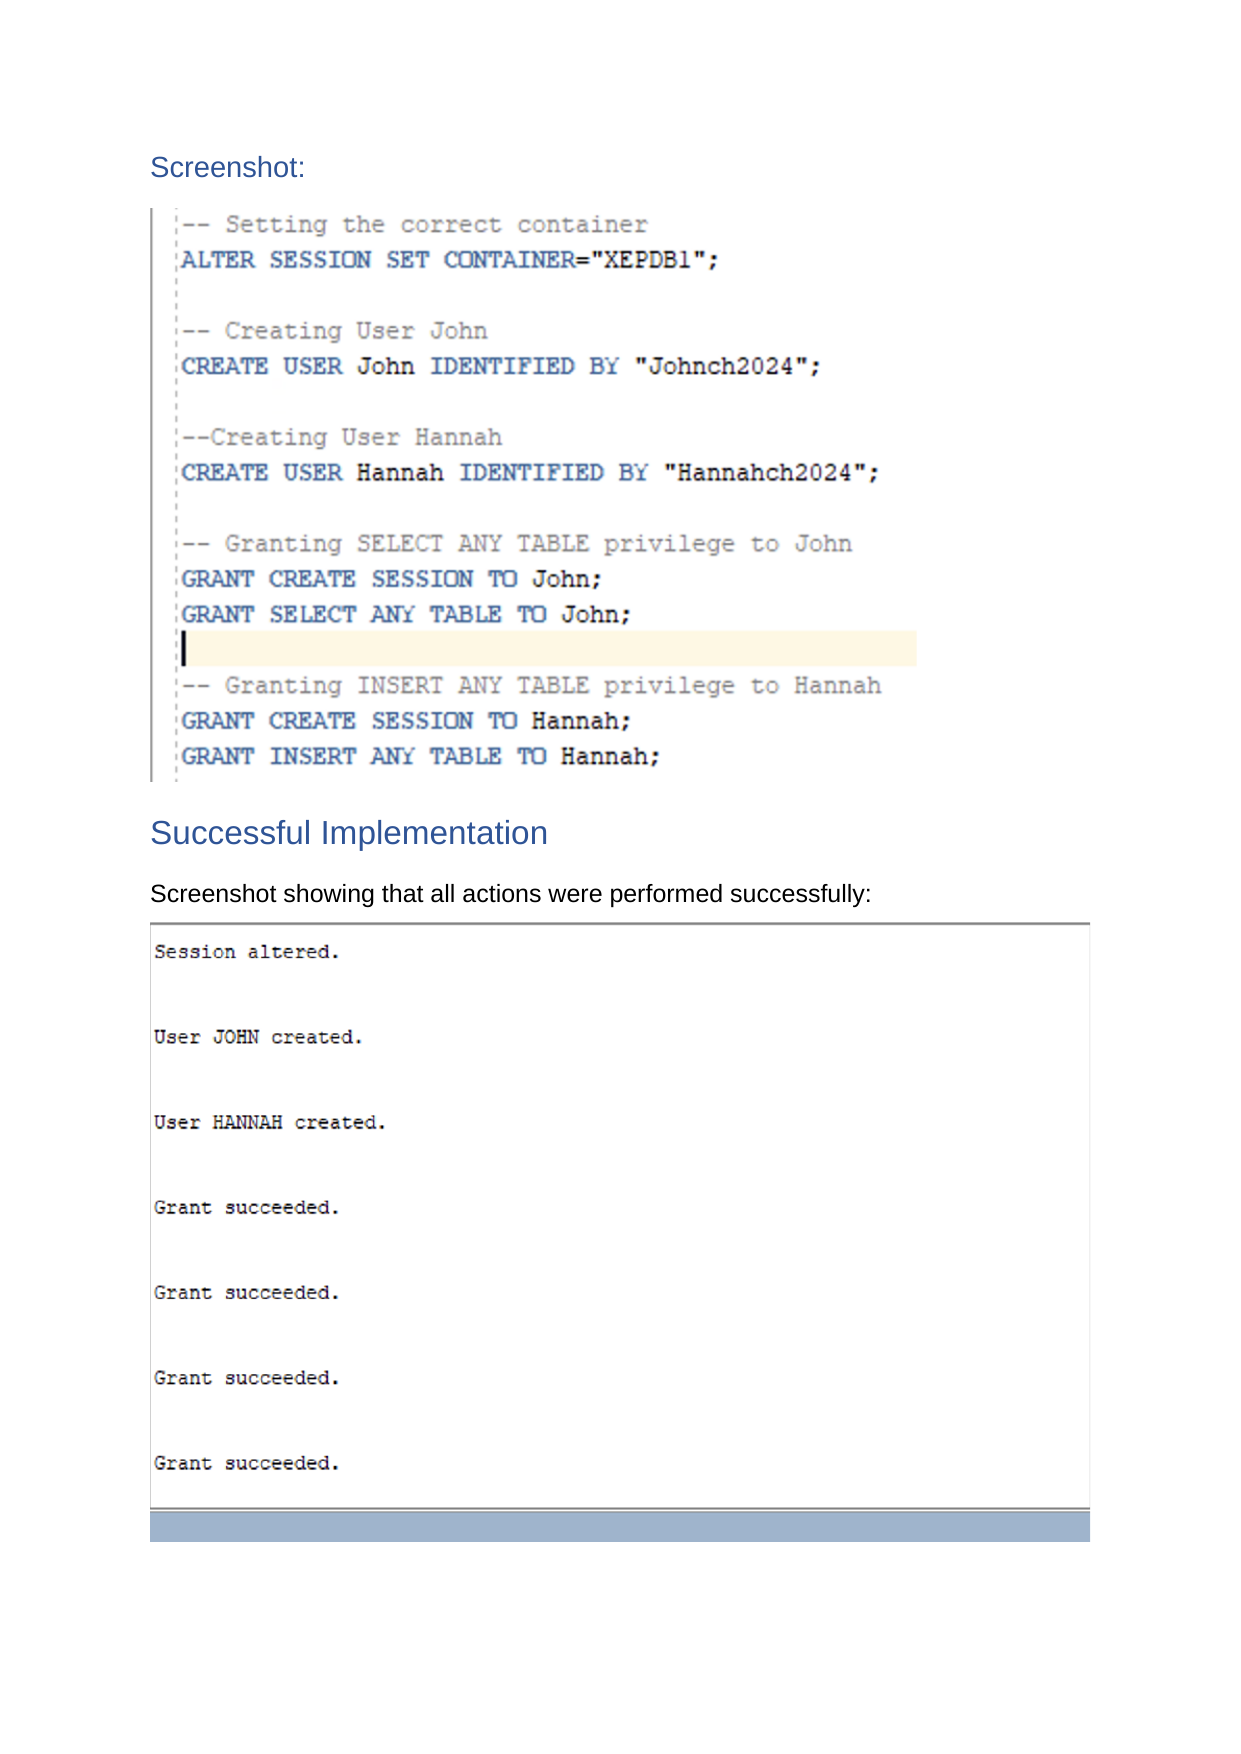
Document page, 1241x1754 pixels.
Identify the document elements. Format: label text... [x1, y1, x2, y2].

picture [150, 208, 917, 782]
subtitle Screenshot: [150, 150, 1090, 183]
subtitle Successful Implementation [150, 813, 1090, 852]
picture [150, 922, 1091, 1542]
text Screenshot showing that all actions were performed successfully: [150, 879, 1090, 908]
